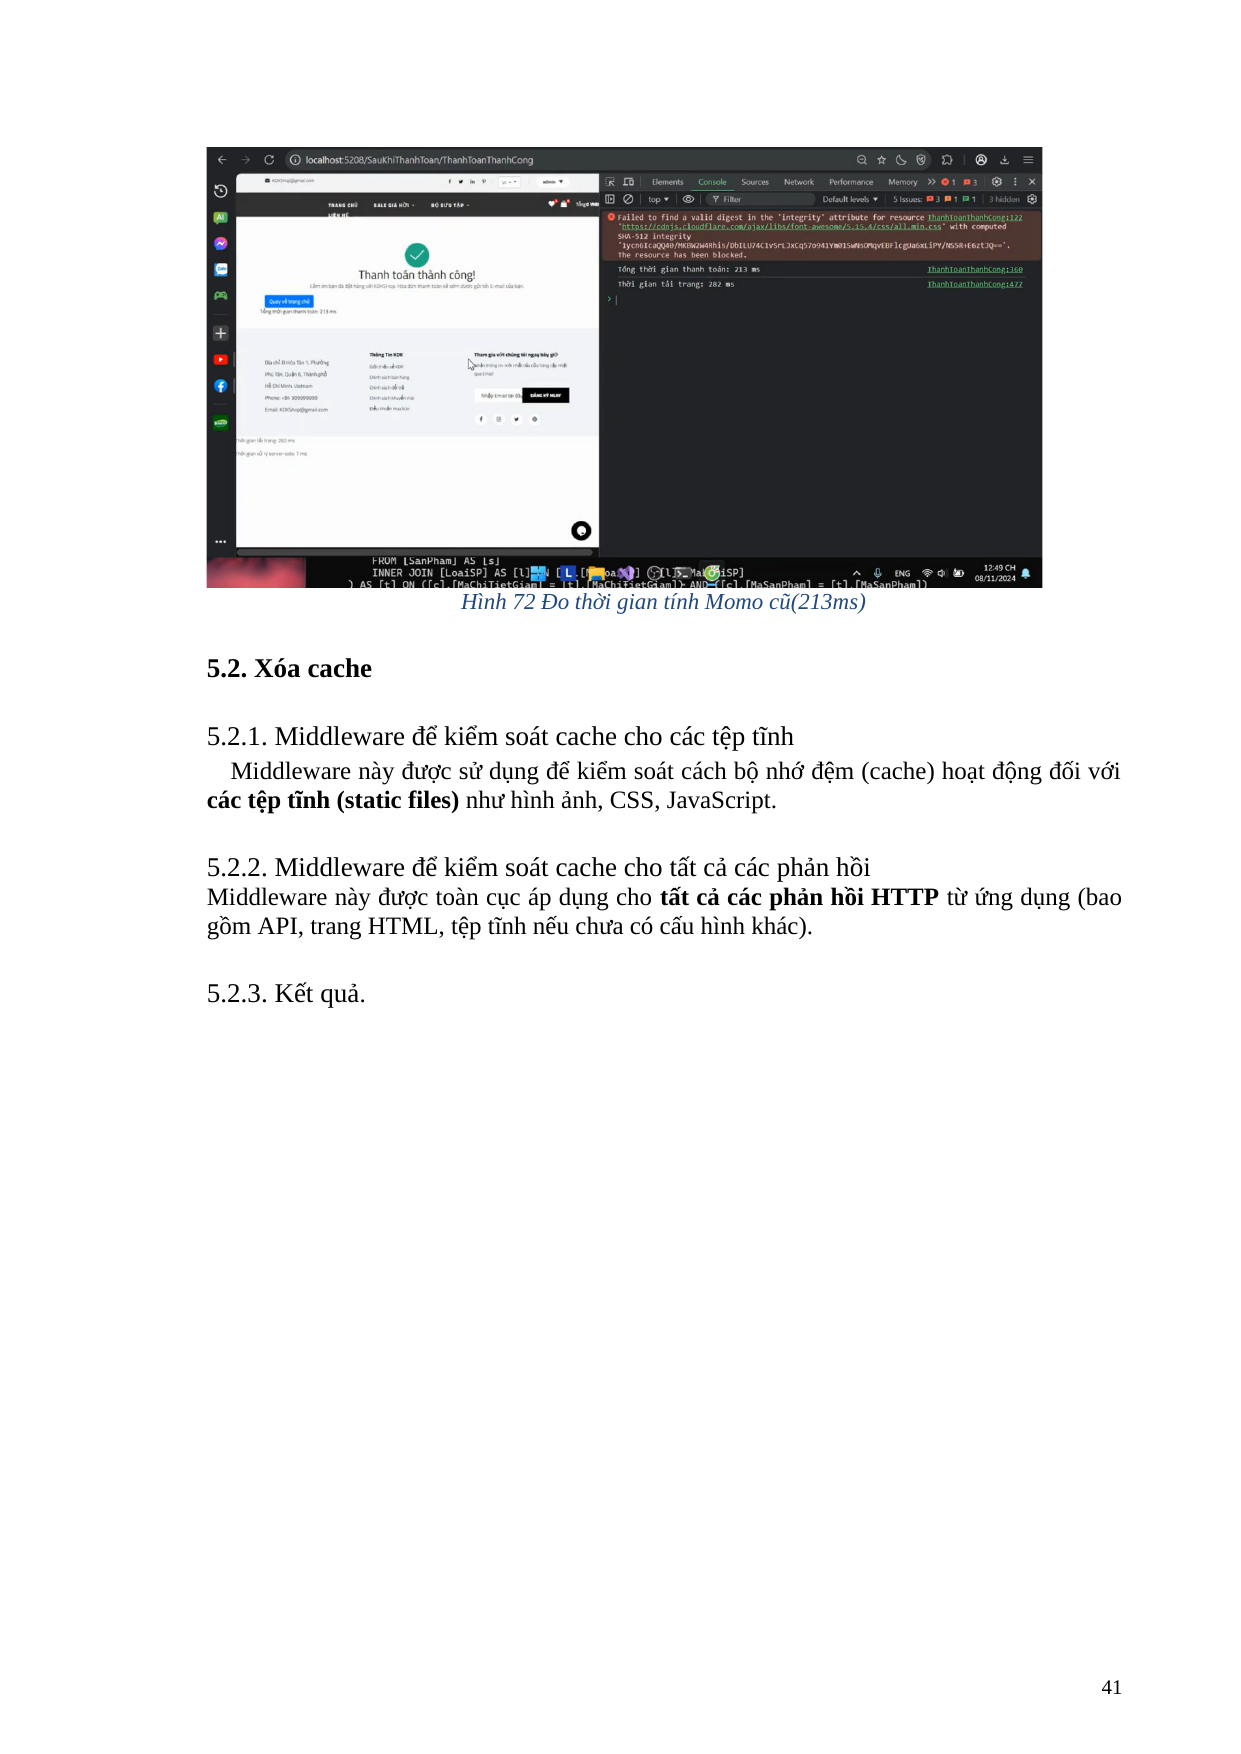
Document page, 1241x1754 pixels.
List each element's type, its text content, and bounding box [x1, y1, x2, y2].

subtitle 5.2.1. Middleware để kiểm soát cache cho các tệp tĩnh [207, 720, 1122, 752]
subtitle 5.2.3. Kết quả. [207, 977, 1122, 1008]
text Middleware này được sử dụng để kiểm soát cách bộ nhớ đệm (cache) hoạt động đối với các tệp tĩnh (static files) như hình ảnh, CSS, JavaScript. [207, 756, 1122, 814]
subtitle 5.2. Xóa cache [207, 652, 1122, 683]
text Hình 72 Đo thời gian tính Momo cũ(213ms) [207, 588, 1122, 614]
text Middleware này được toàn cục áp dụng cho tất cả các phản hồi HTTP từ ứng dụng (bao gồm API, trang HTML, tệp tĩnh nếu chưa có cấu hình khác). [207, 882, 1122, 940]
picture [206, 147, 1043, 588]
subtitle 5.2.2. Middleware để kiểm soát cache cho tất cả các phản hồi [207, 851, 1122, 882]
